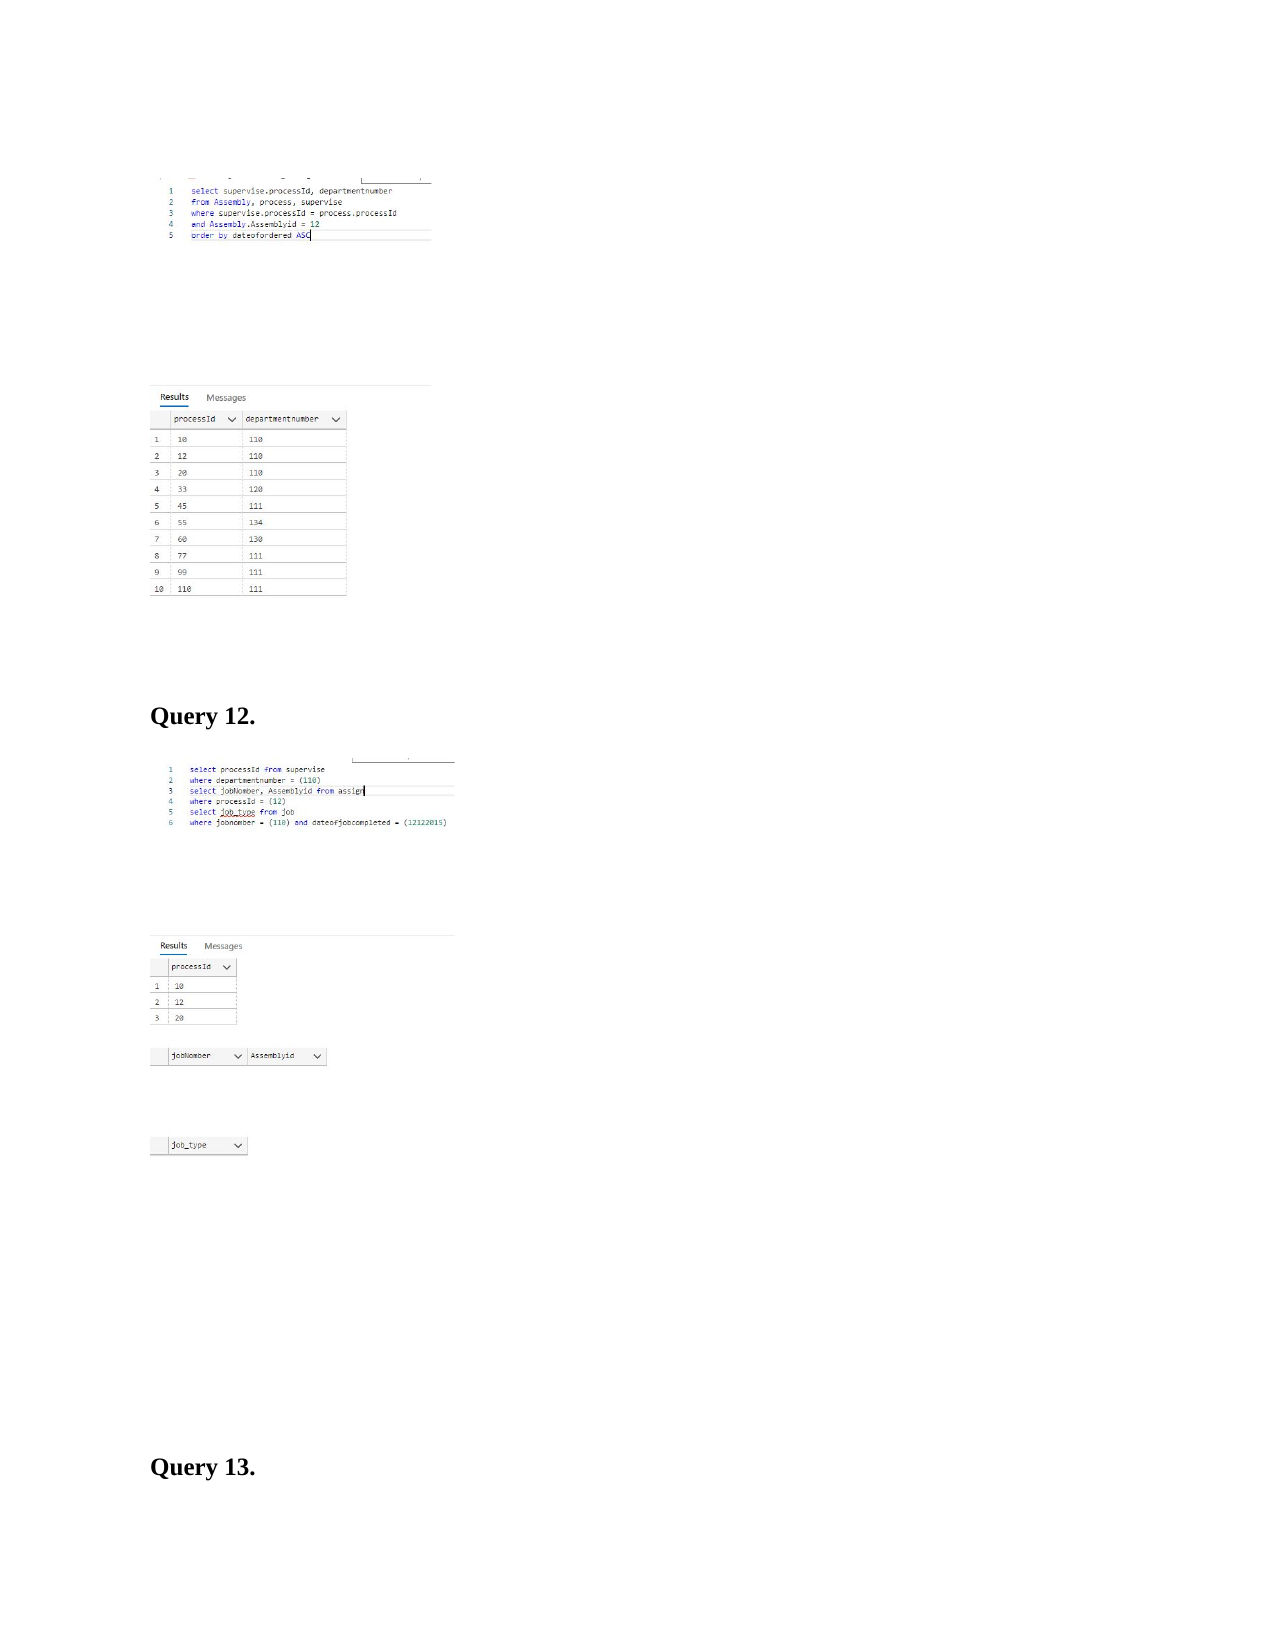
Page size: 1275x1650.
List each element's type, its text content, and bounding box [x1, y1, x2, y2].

picture [150, 758, 455, 1165]
text Query 12. [150, 701, 1197, 730]
text Query 13. [150, 1452, 1197, 1481]
picture [150, 178, 432, 615]
